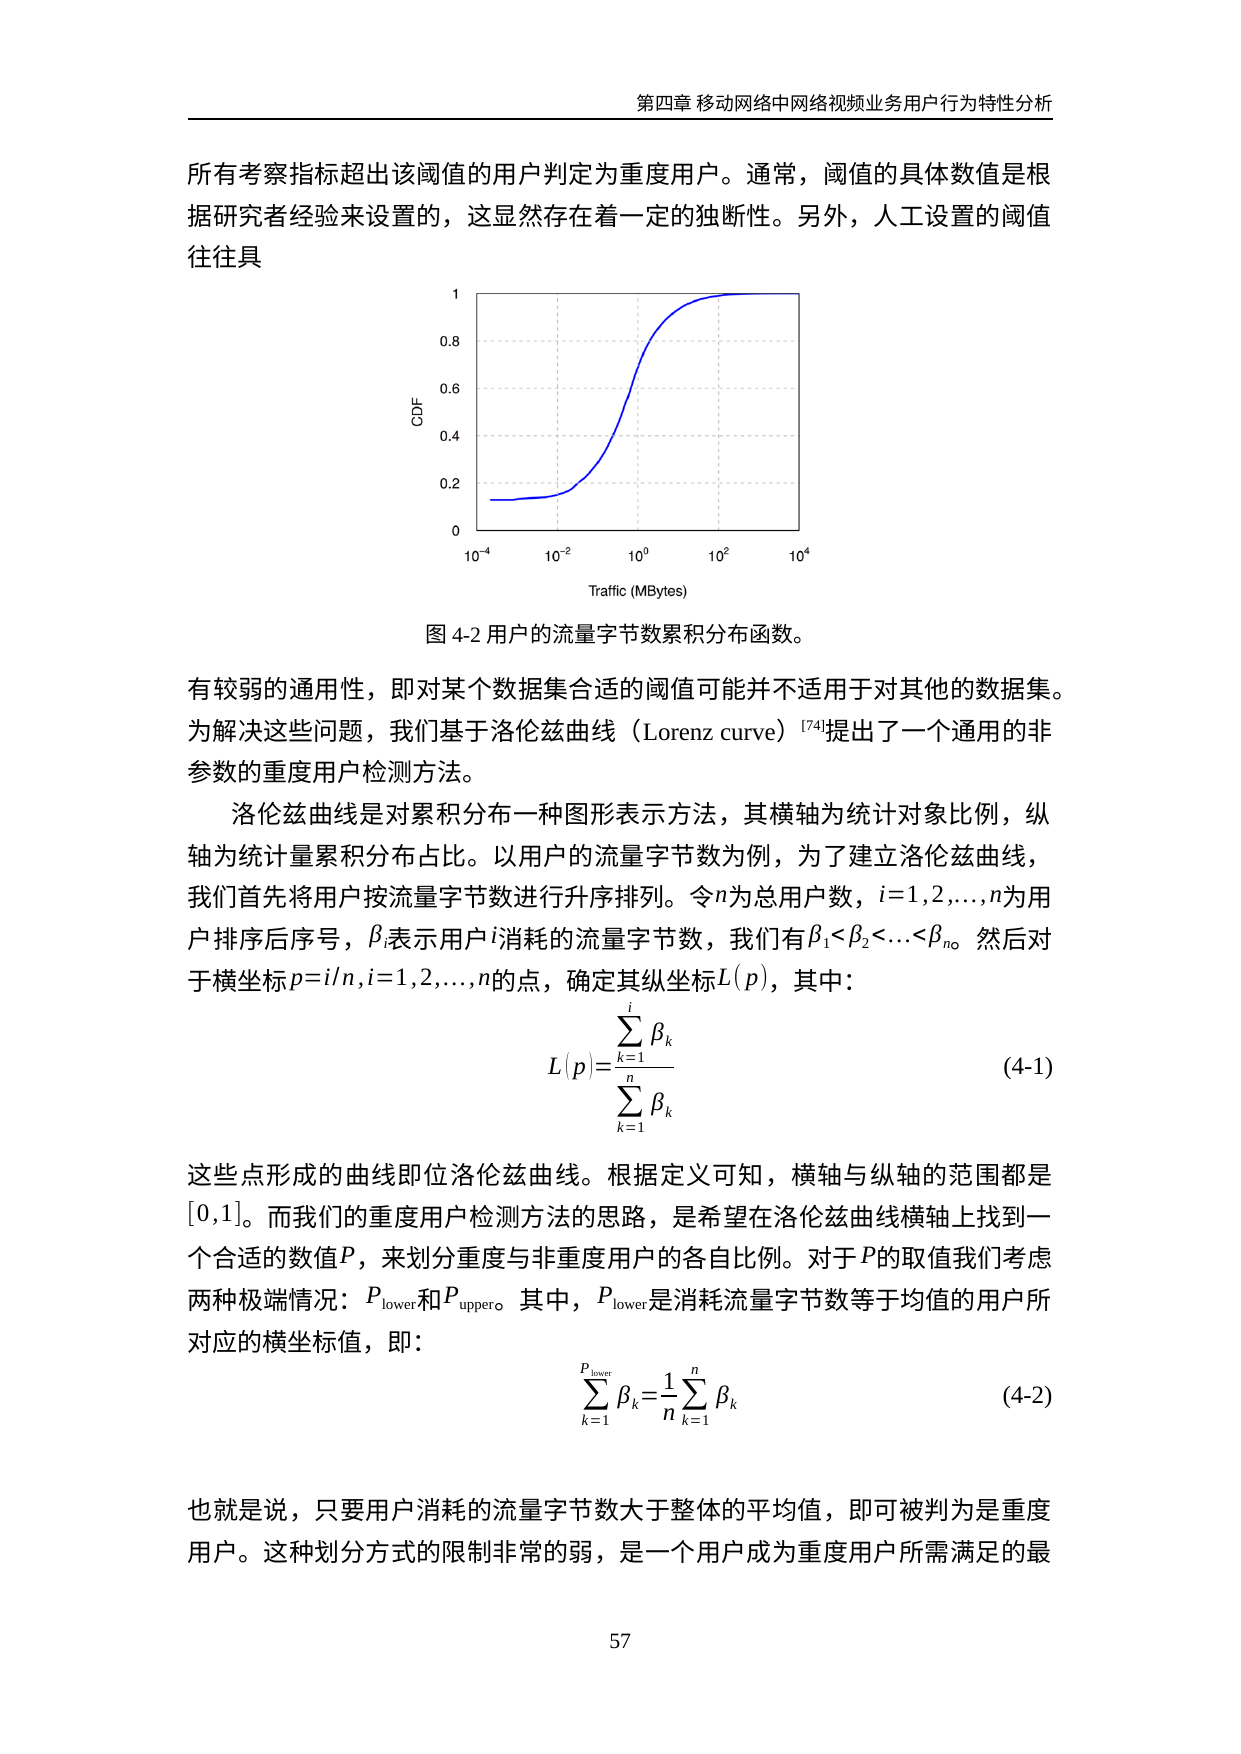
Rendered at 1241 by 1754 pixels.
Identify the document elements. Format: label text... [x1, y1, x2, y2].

text 洛伦兹曲线是对累积分布一种图形表示方法，其横轴为统计对象比例，纵轴为统计量累积分布占比。以用户的流量字节数为例，为了建立洛伦兹曲线，我们首先将用户按流量字节数进行升序排列。令为总用户数，为用户排序后序号，表示用户消耗的流量字节数，我们有。然后对于横坐标的点，确定其纵坐标，其中： [187, 790, 1053, 998]
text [187, 1486, 1053, 1570]
text 图4-2 用户的流量字节数累积分布函数。 [187, 617, 1053, 649]
text 这些点形成的曲线即位洛伦兹曲线。根据定义可知，横轴与纵轴的范围都是。而我们的重度用户检测方法的思路，是希望在洛伦兹曲线横轴上找到一个合适的数值，来划分重度与非重度用户的各自比例。对于的取值我们考虑两种极端情况：和。其中，是消耗流量字节数等于均值的用户所对应的横坐标值，即： [187, 1151, 1053, 1359]
picture [406, 275, 835, 618]
text 有较弱的通用性，即对某个数据集合适的阈值可能并不适用于对其他的数据集。为解决这些问题，我们基于洛伦兹曲线（Lorenz curve）[74]提出了一个通用的非参数的重度用户检测方法。 [187, 665, 1053, 790]
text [187, 150, 1053, 275]
